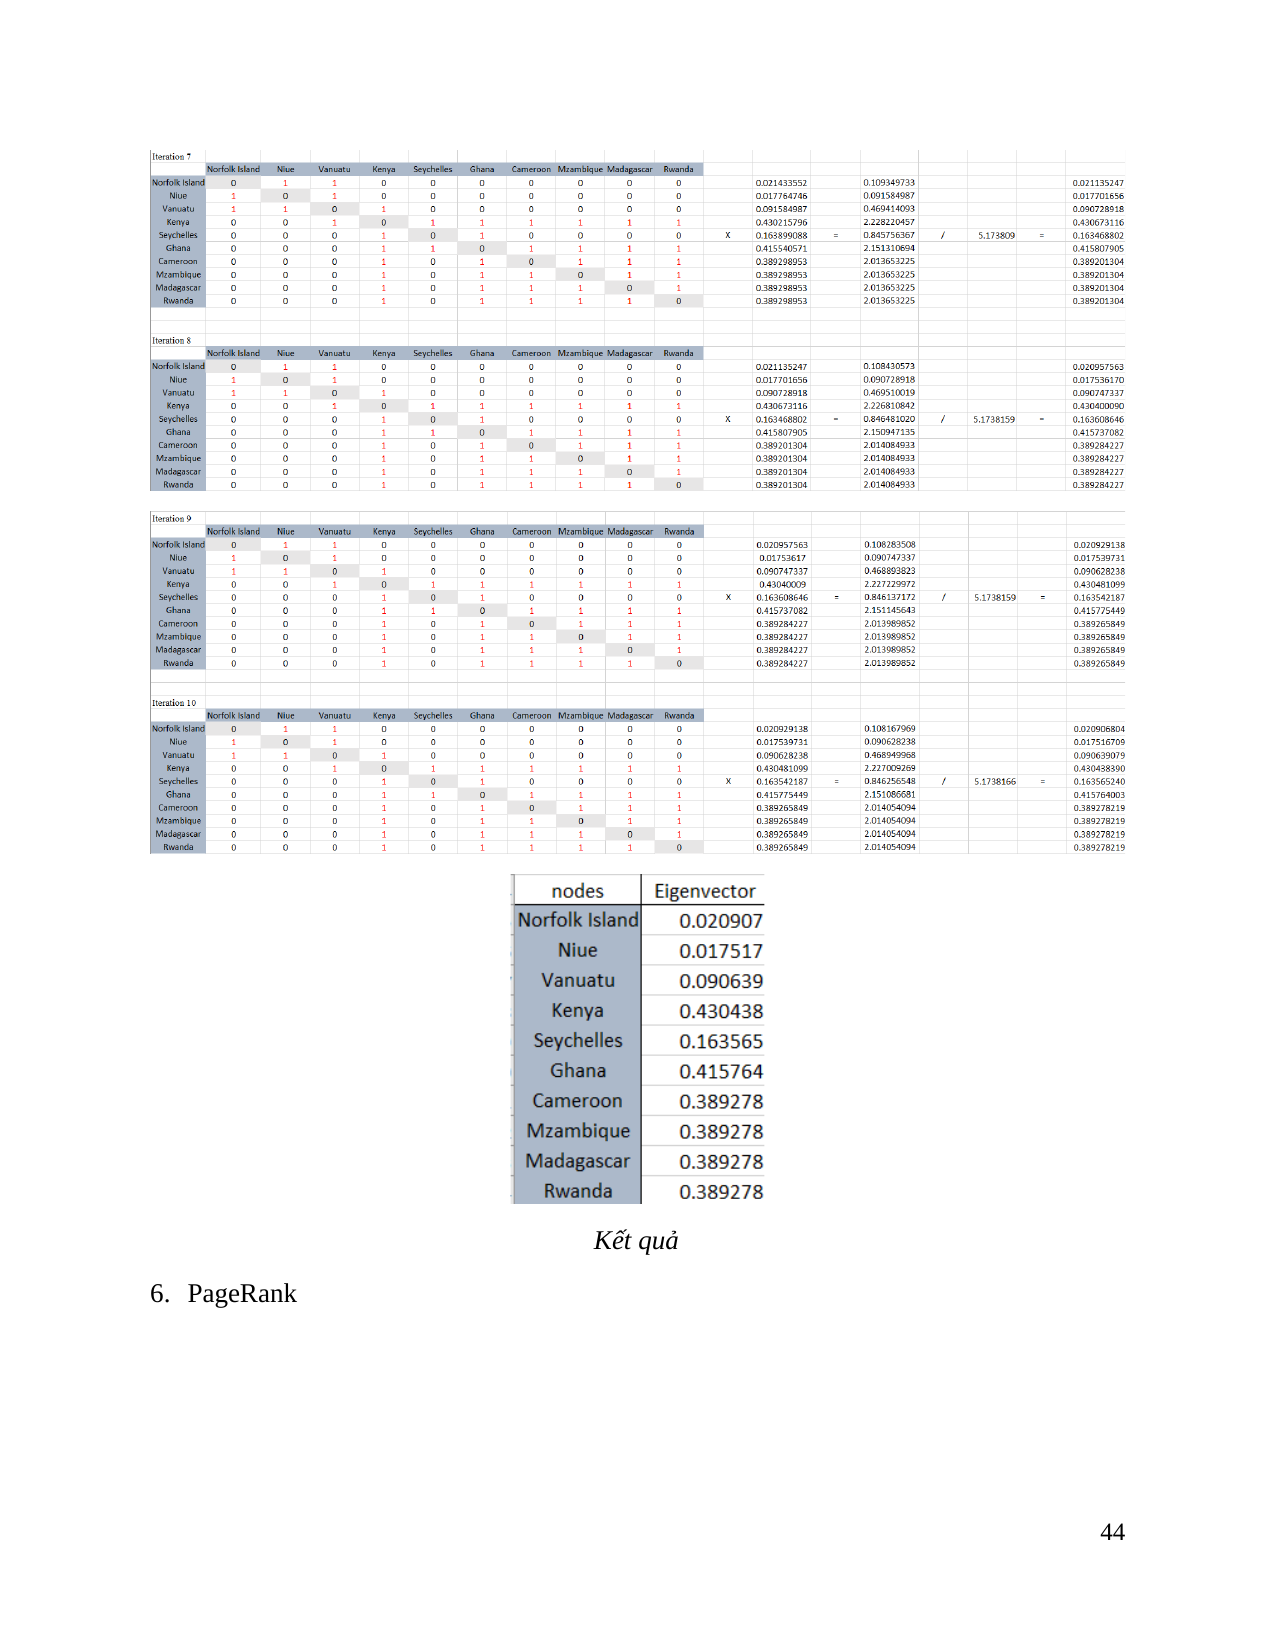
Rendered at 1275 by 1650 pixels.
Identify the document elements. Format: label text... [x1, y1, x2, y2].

picture [150, 150, 1125, 491]
picture [510, 874, 765, 1204]
list PageRank [150, 1277, 1125, 1308]
text Kết quả [150, 1224, 1125, 1256]
picture [150, 511, 1125, 854]
